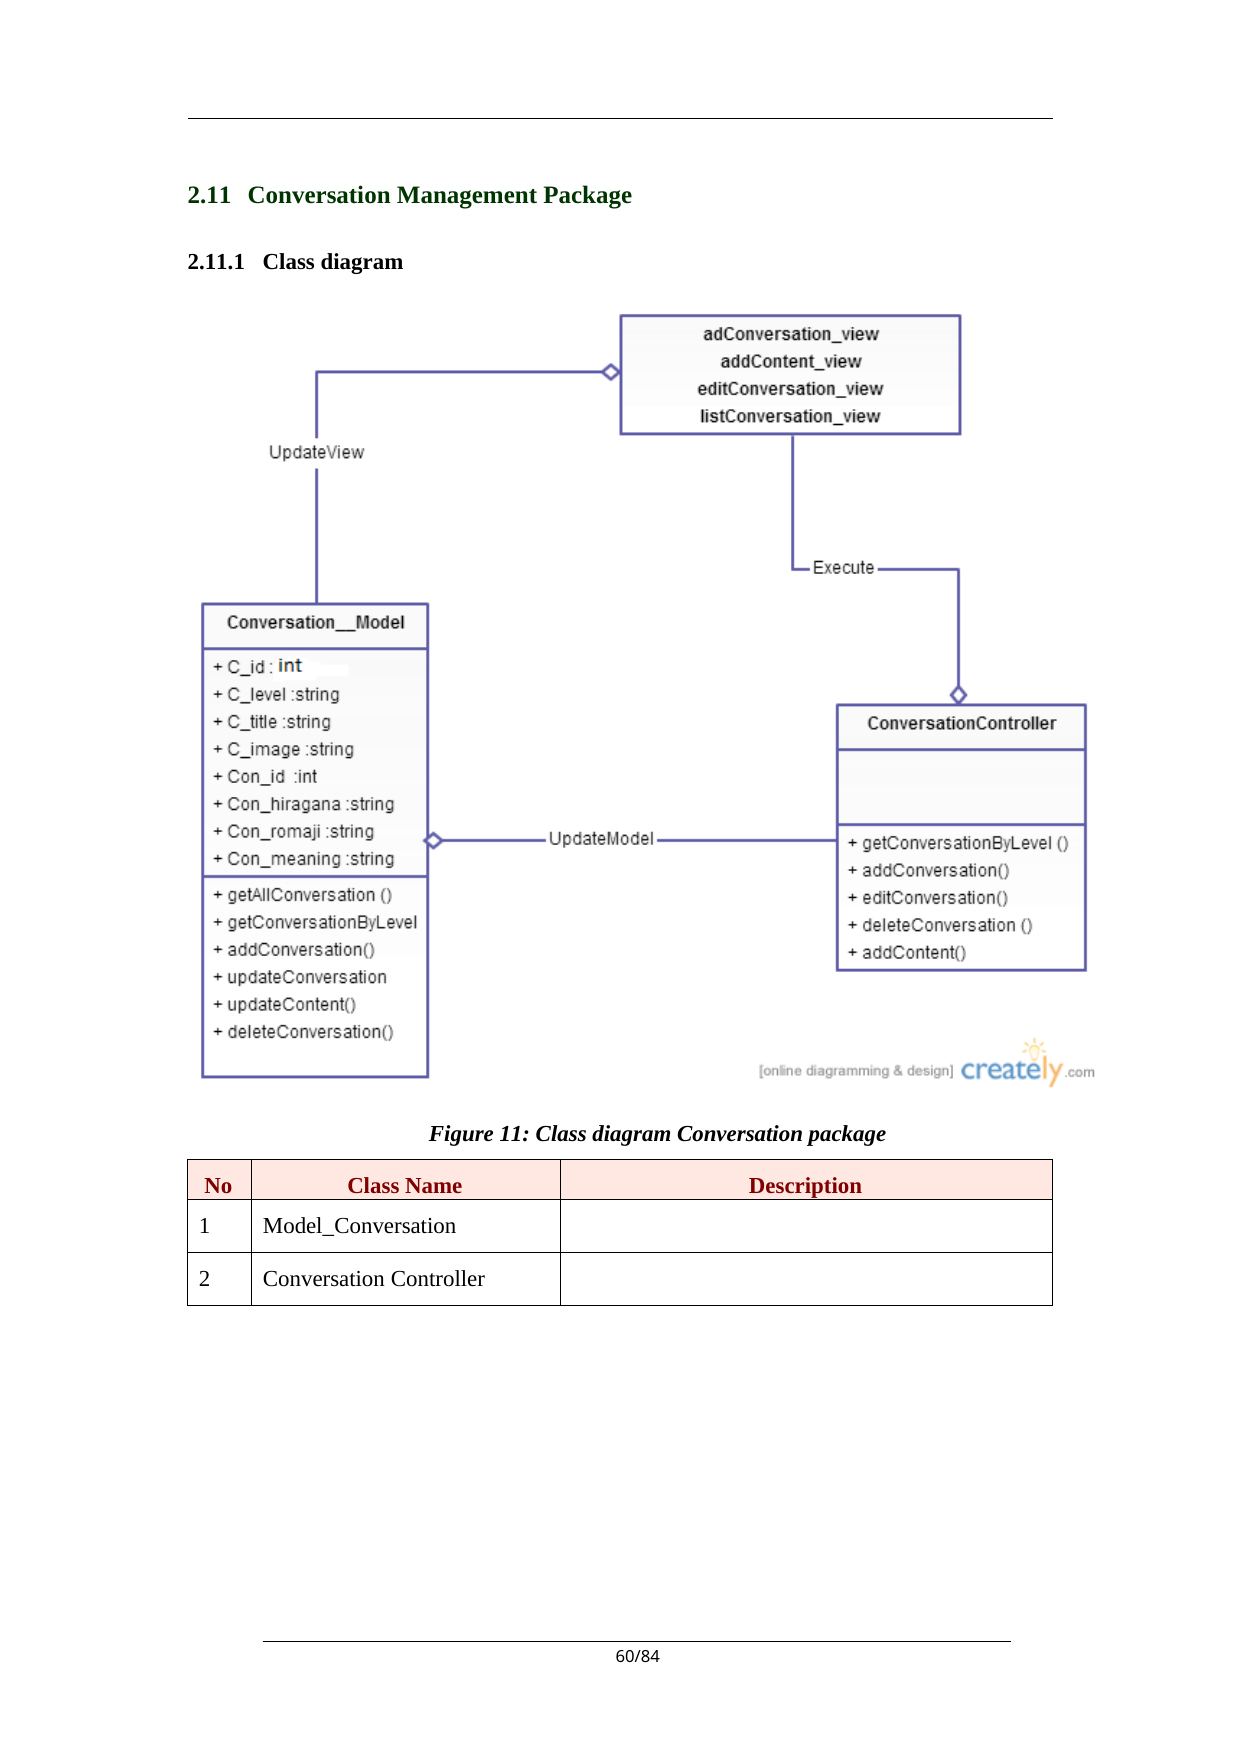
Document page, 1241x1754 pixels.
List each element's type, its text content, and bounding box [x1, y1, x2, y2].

table_cell Conversation Controller [252, 1253, 560, 1305]
subtitle Class diagram [187, 248, 1053, 274]
picture [187, 300, 1103, 1093]
text Figure 11: Class diagram Conversation package [262, 1119, 1053, 1146]
subtitle Conversation Management Package [187, 180, 1053, 209]
table_header No [188, 1160, 251, 1199]
table_cell [561, 1253, 1052, 1305]
table_header Class Name [252, 1160, 560, 1199]
table_cell Model_Conversation [252, 1200, 560, 1252]
table_cell 2 [188, 1253, 251, 1305]
table_header Description [561, 1160, 1052, 1199]
table_cell 1 [188, 1200, 251, 1252]
table_cell [561, 1200, 1052, 1252]
